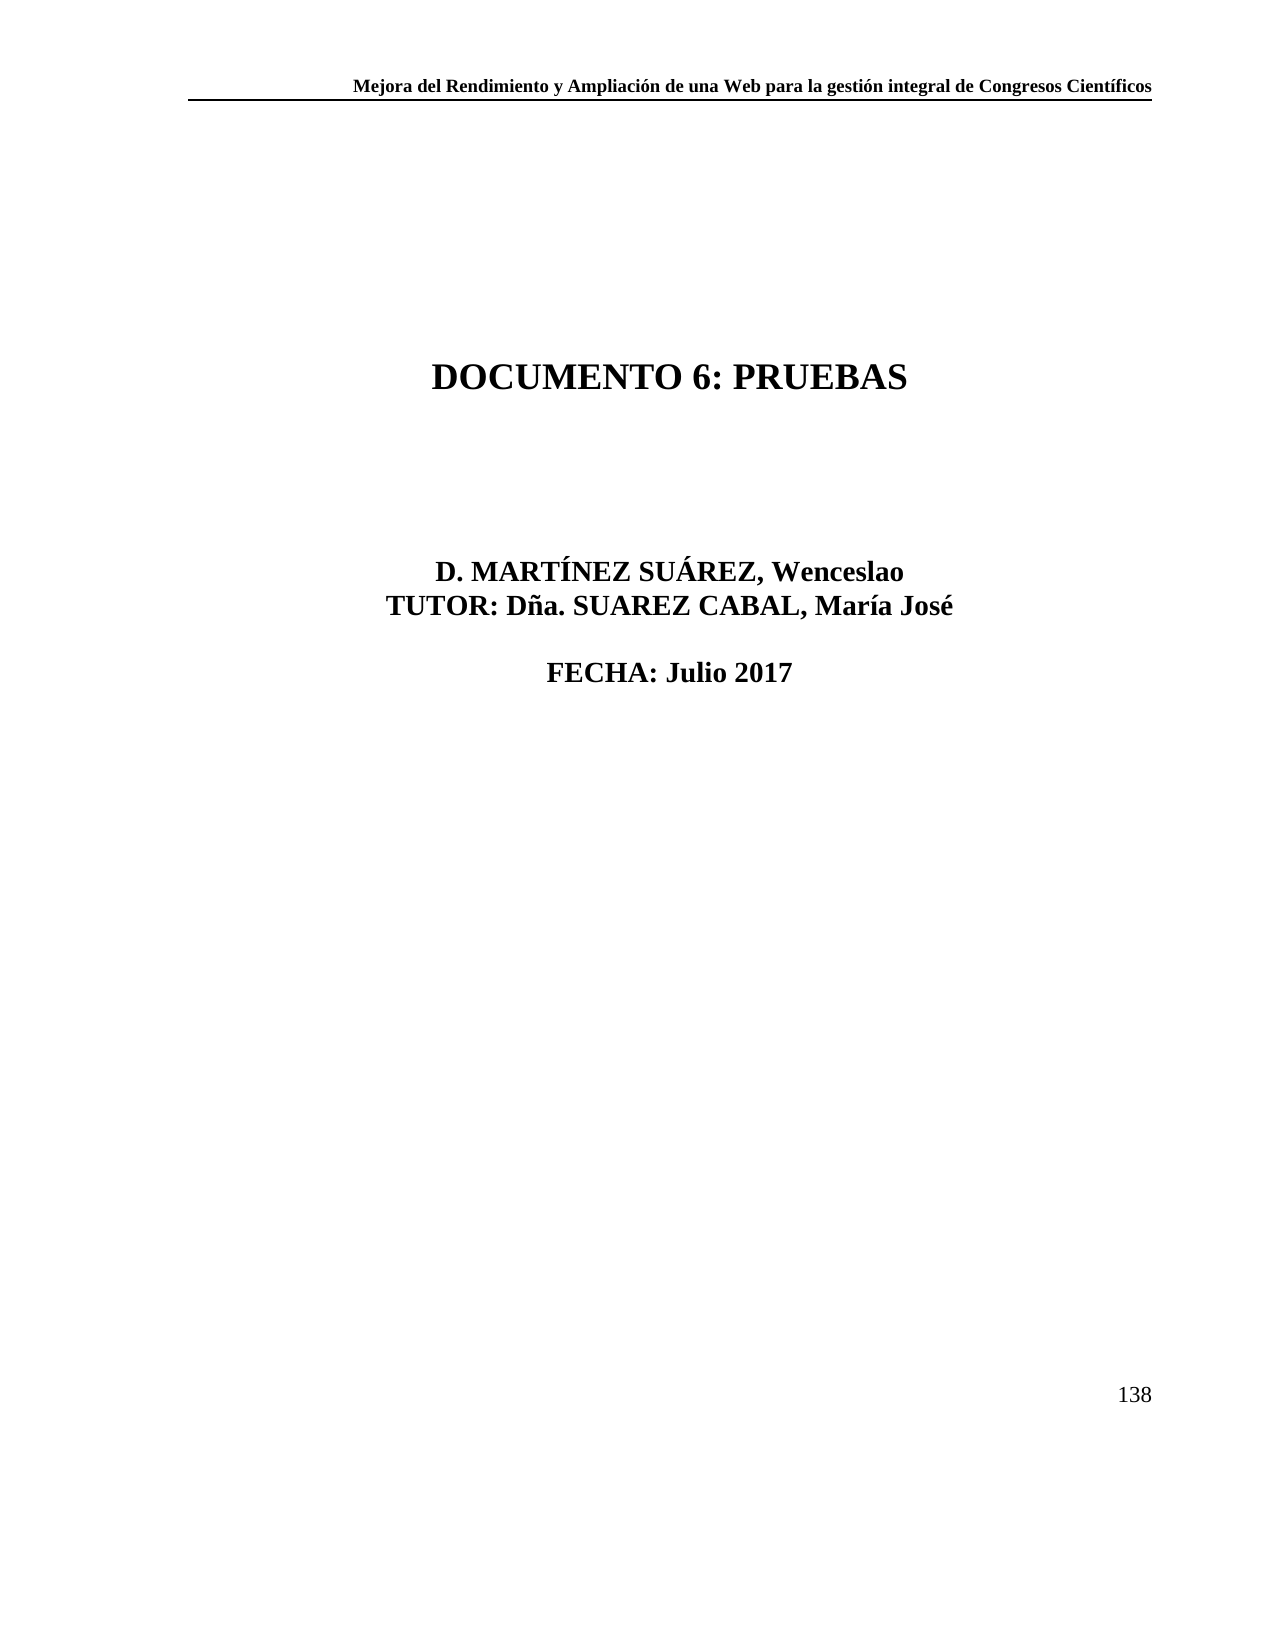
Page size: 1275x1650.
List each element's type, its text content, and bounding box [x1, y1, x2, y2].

text FECHA: Julio 2017 [187, 655, 1152, 688]
text TUTOR: Dña. SUAREZ CABAL, María José [187, 588, 1152, 621]
subtitle DOCUMENTO 6: PRUEBAS [187, 354, 1152, 397]
text D. MARTÍNEZ SUÁREZ, Wenceslao [187, 554, 1152, 588]
